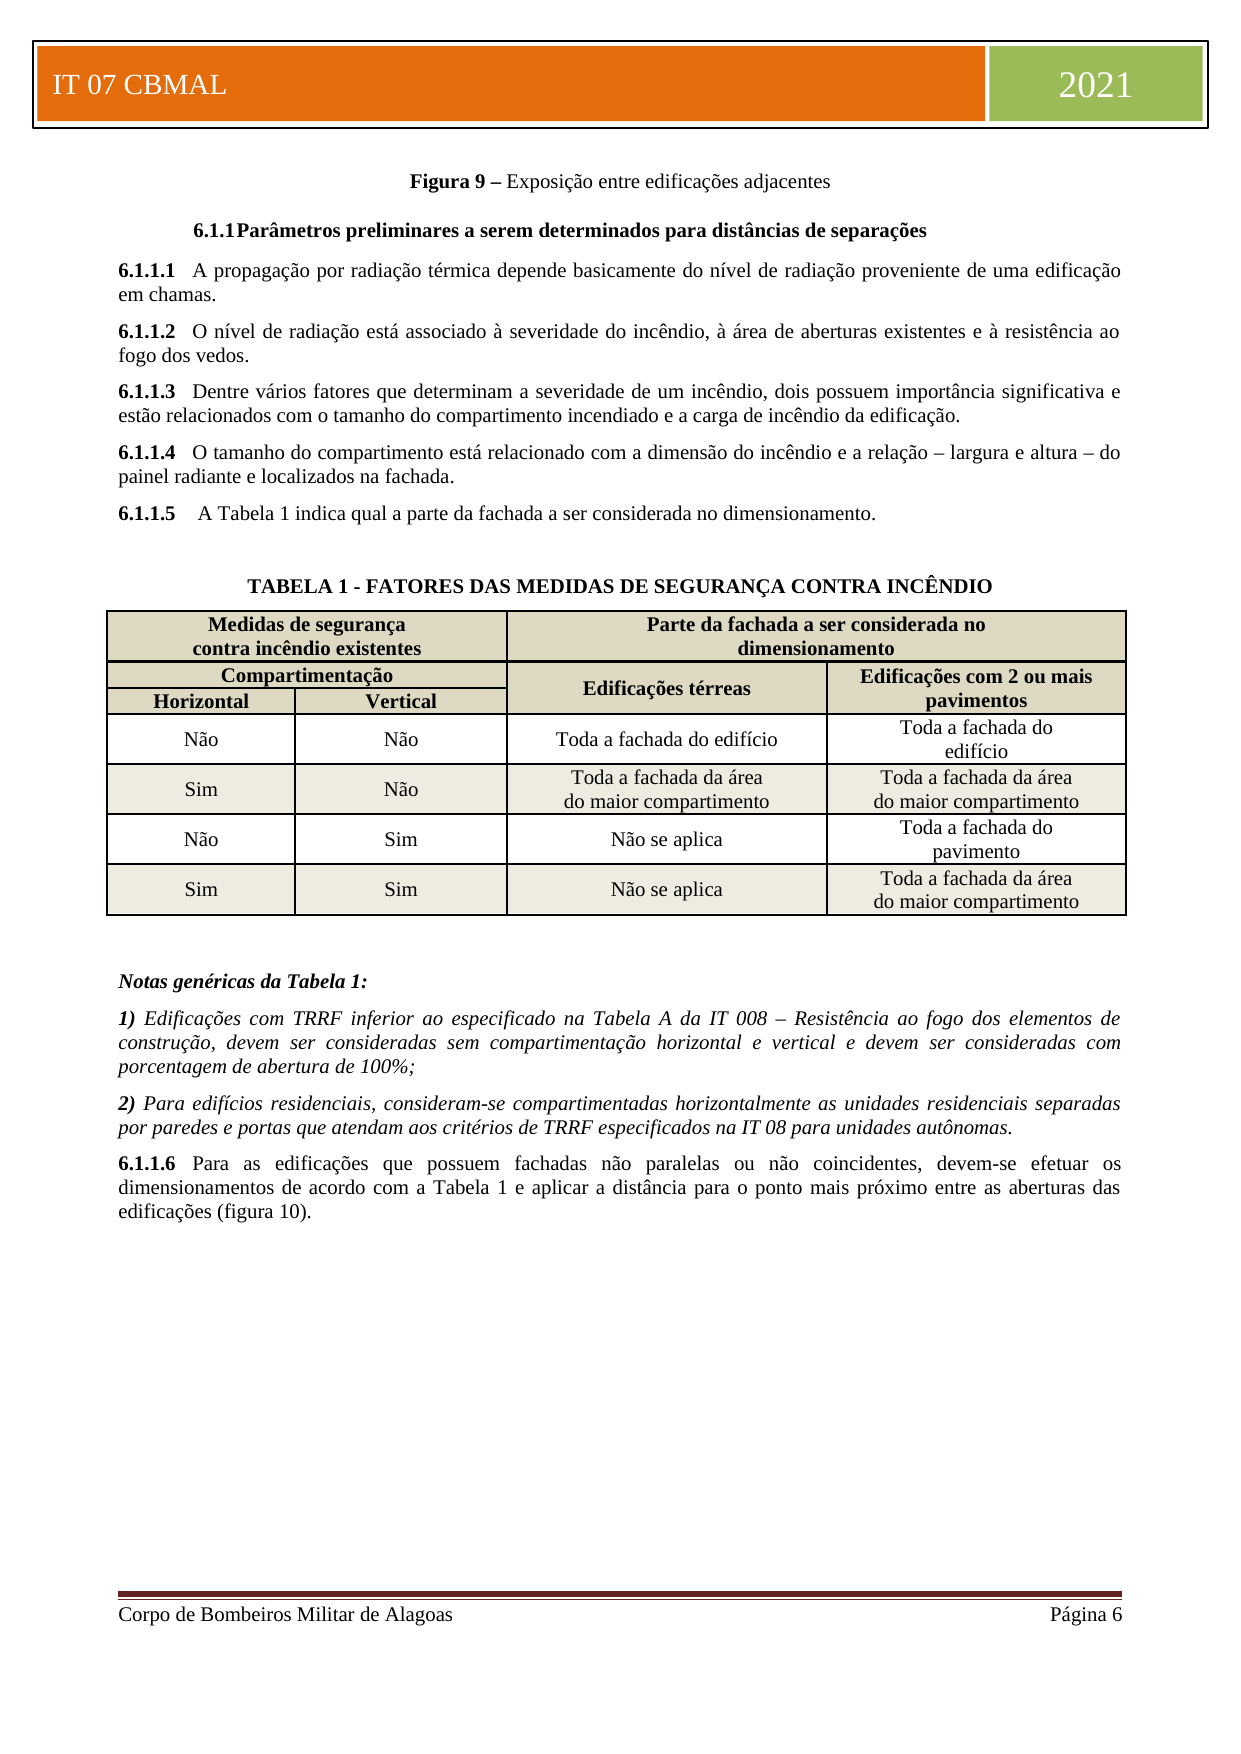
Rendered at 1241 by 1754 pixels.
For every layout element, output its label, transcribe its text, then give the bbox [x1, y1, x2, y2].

table_cell Toda a fachada da área do maior compartimento [828, 865, 1125, 913]
table_cell Toda a fachada da área do maior compartimento [508, 765, 826, 813]
table_header Medidas de segurança contra incêndio existentes [108, 612, 506, 660]
text TABELA 1 - FATORES DAS MEDIDAS DE SEGURANÇA CONTRA INCÊNDIO [118, 574, 1122, 598]
text Para as edificações que possuem fachadas não paralelas ou não coincidentes, devem-se efetuar os dimensionamentos de acordo com a Tabela 1 e aplicar a distância para o ponto mais próximo entre as aberturas das edificações (figura 10). [118, 1151, 1122, 1223]
table_cell Compartimentação [108, 663, 506, 687]
table_cell Não se aplica [508, 815, 826, 863]
table_header Parte da fachada a ser considerada no dimensionamento [508, 612, 1125, 660]
table_cell Edificações térreas [508, 663, 826, 713]
table_cell Sim [108, 765, 294, 813]
text O nível de radiação está associado à severidade do incêndio, à área de aberturas existentes e à resistência ao fogo dos vedos. [118, 319, 1122, 367]
table_cell Horizontal [108, 689, 294, 713]
table_cell Toda a fachada do edifício [508, 715, 826, 763]
text Figura 9 – Exposição entre edificações adjacentes [118, 169, 1122, 193]
text 2) Para edifícios residenciais, consideram-se compartimentadas horizontalmente as unidades residenciais separadas por paredes e portas que atendam aos critérios de TRRF especificados na IT 08 para unidades autônomas. [118, 1091, 1122, 1139]
table_cell Vertical [296, 689, 506, 713]
table_cell Não [108, 715, 294, 763]
text A Tabela 1 indica qual a parte da fachada a ser considerada no dimensionamento. [118, 501, 1122, 524]
table_cell Não [108, 815, 294, 863]
text A propagação por radiação térmica depende basicamente do nível de radiação proveniente de uma edificação em chamas. [118, 258, 1122, 306]
text 1) Edificações com TRRF inferior ao especificado na Tabela A da IT 008 – Resistência ao fogo dos elementos de construção, devem ser consideradas sem compartimentação horizontal e vertical e devem ser consideradas com porcentagem de abertura de 100%; [118, 1006, 1122, 1078]
table_cell Sim [296, 865, 506, 913]
table_cell Não [296, 765, 506, 813]
table_cell Não se aplica [508, 865, 826, 913]
table_cell Toda a fachada da área do maior compartimento [828, 765, 1125, 813]
table_cell Toda a fachada do edifício [828, 715, 1125, 763]
table_cell Toda a fachada do pavimento [828, 815, 1125, 863]
table_cell Não [296, 715, 506, 763]
text Notas genéricas da Tabela 1: [118, 969, 1122, 993]
text O tamanho do compartimento está relacionado com a dimensão do incêndio e a relação – largura e altura – do painel radiante e localizados na fachada. [118, 440, 1122, 488]
table_cell Sim [296, 815, 506, 863]
text Parâmetros preliminares a serem determinados para distâncias de separações [193, 218, 1122, 242]
table_cell Edificações com 2 ou mais pavimentos [828, 663, 1125, 713]
text Dentre vários fatores que determinam a severidade de um incêndio, dois possuem importância significativa e estão relacionados com o tamanho do compartimento incendiado e a carga de incêndio da edificação. [118, 379, 1122, 427]
table_cell Sim [108, 865, 294, 913]
